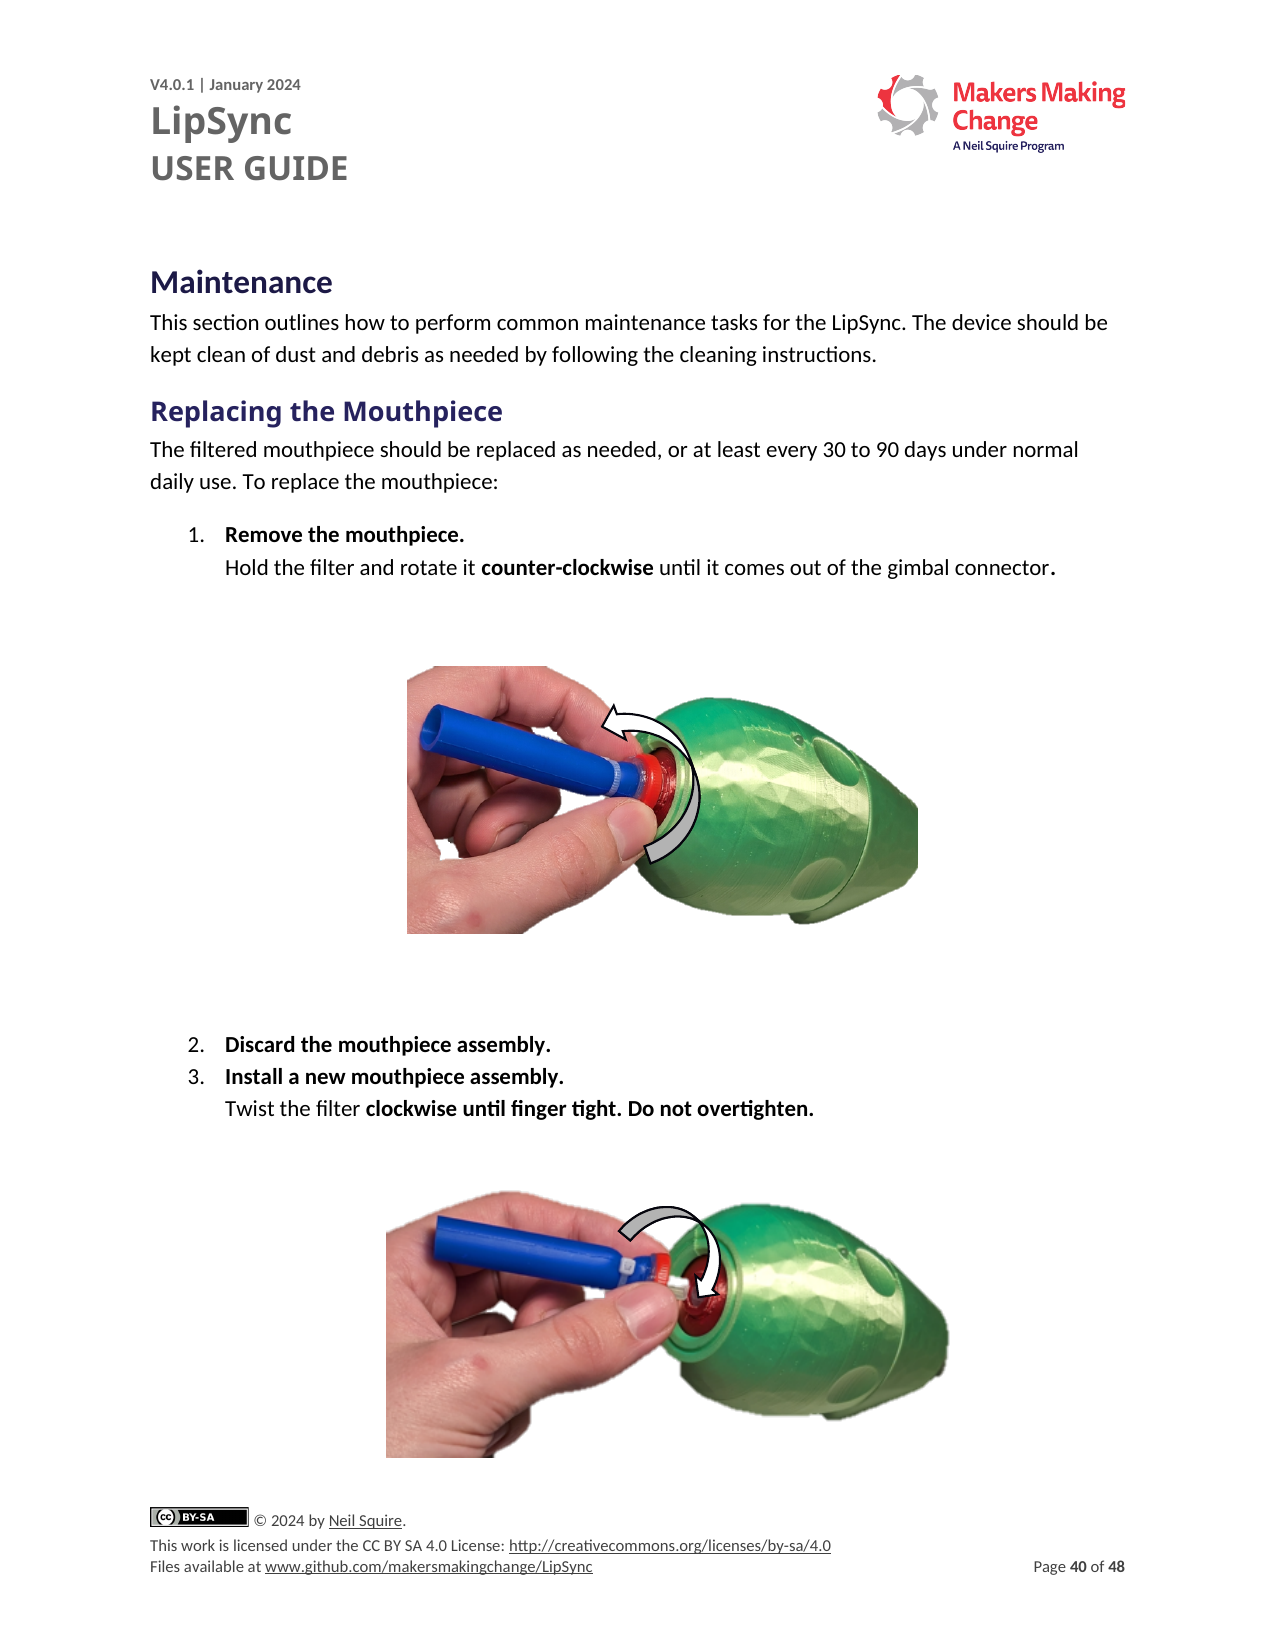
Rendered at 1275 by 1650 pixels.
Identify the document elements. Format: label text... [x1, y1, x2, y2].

picture [150, 1507, 249, 1527]
picture [407, 666, 918, 934]
list Twist the filter clockwise until finger tight. Do not overtighten. [225, 1094, 1125, 1122]
picture [386, 1147, 964, 1458]
list Discard the mouthpiece assembly. [187, 1030, 1125, 1058]
list Remove the mouthpiece. [187, 520, 1125, 548]
list Hold the filter and rotate it counter-clockwise until it comes out of the gimbal connector. [225, 553, 1125, 581]
text The filtered mouthpiece should be replaced as needed, or at least every 30 to 90 days under normal daily use. To replace the mouthpiece: [150, 435, 1125, 495]
subtitle Replacing the Mouthpiece [150, 393, 1125, 430]
list Install a new mouthpiece assembly. [187, 1062, 1125, 1090]
picture [877, 75, 1125, 153]
subtitle Maintenance [150, 261, 1125, 302]
text This section outlines how to perform common maintenance tasks for the LipSync. The device should be kept clean of dust and debris as needed by following the cleaning instructions. [150, 308, 1125, 368]
